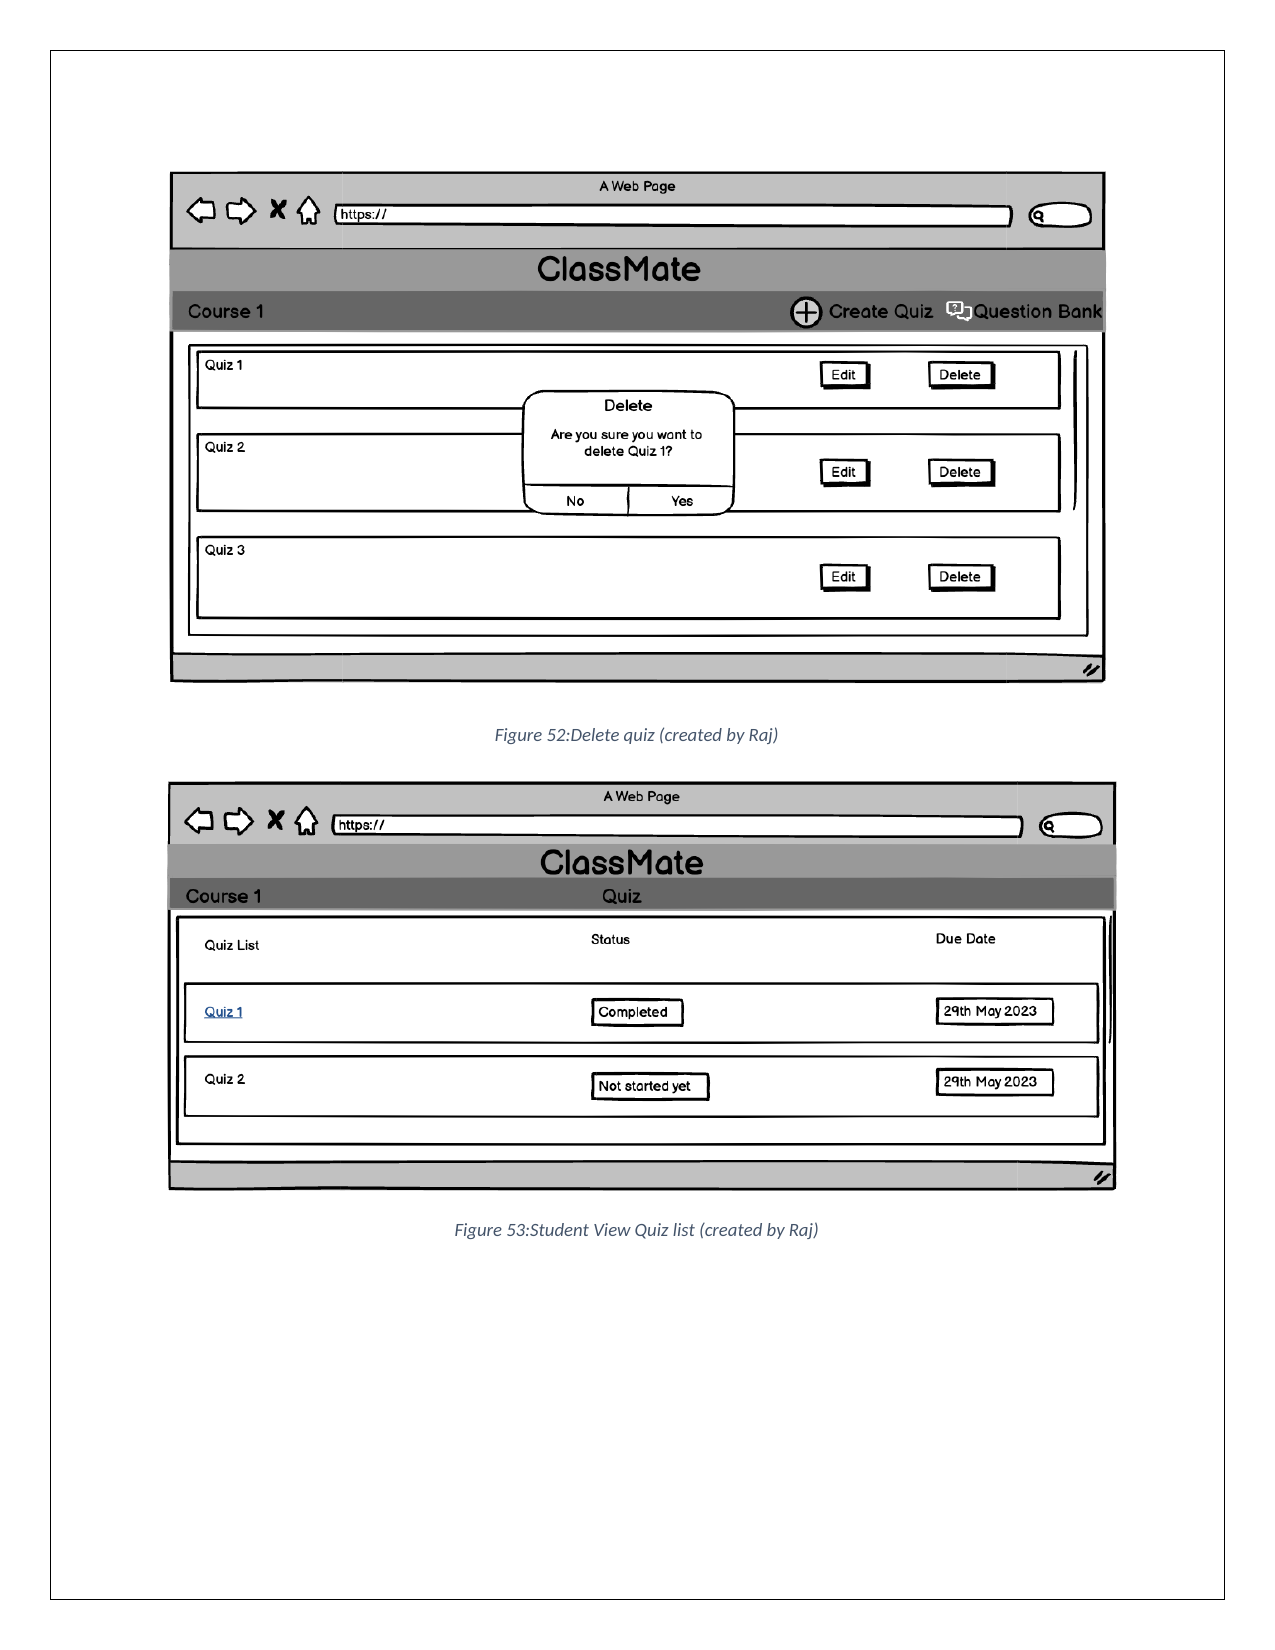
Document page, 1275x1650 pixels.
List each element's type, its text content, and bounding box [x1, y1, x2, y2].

text Figure 52:Delete quiz (created by Raj) [150, 723, 1125, 746]
picture [150, 766, 1125, 1200]
text Figure 53:Student View Quiz list (created by Raj) [150, 1218, 1125, 1241]
picture [150, 150, 1125, 704]
